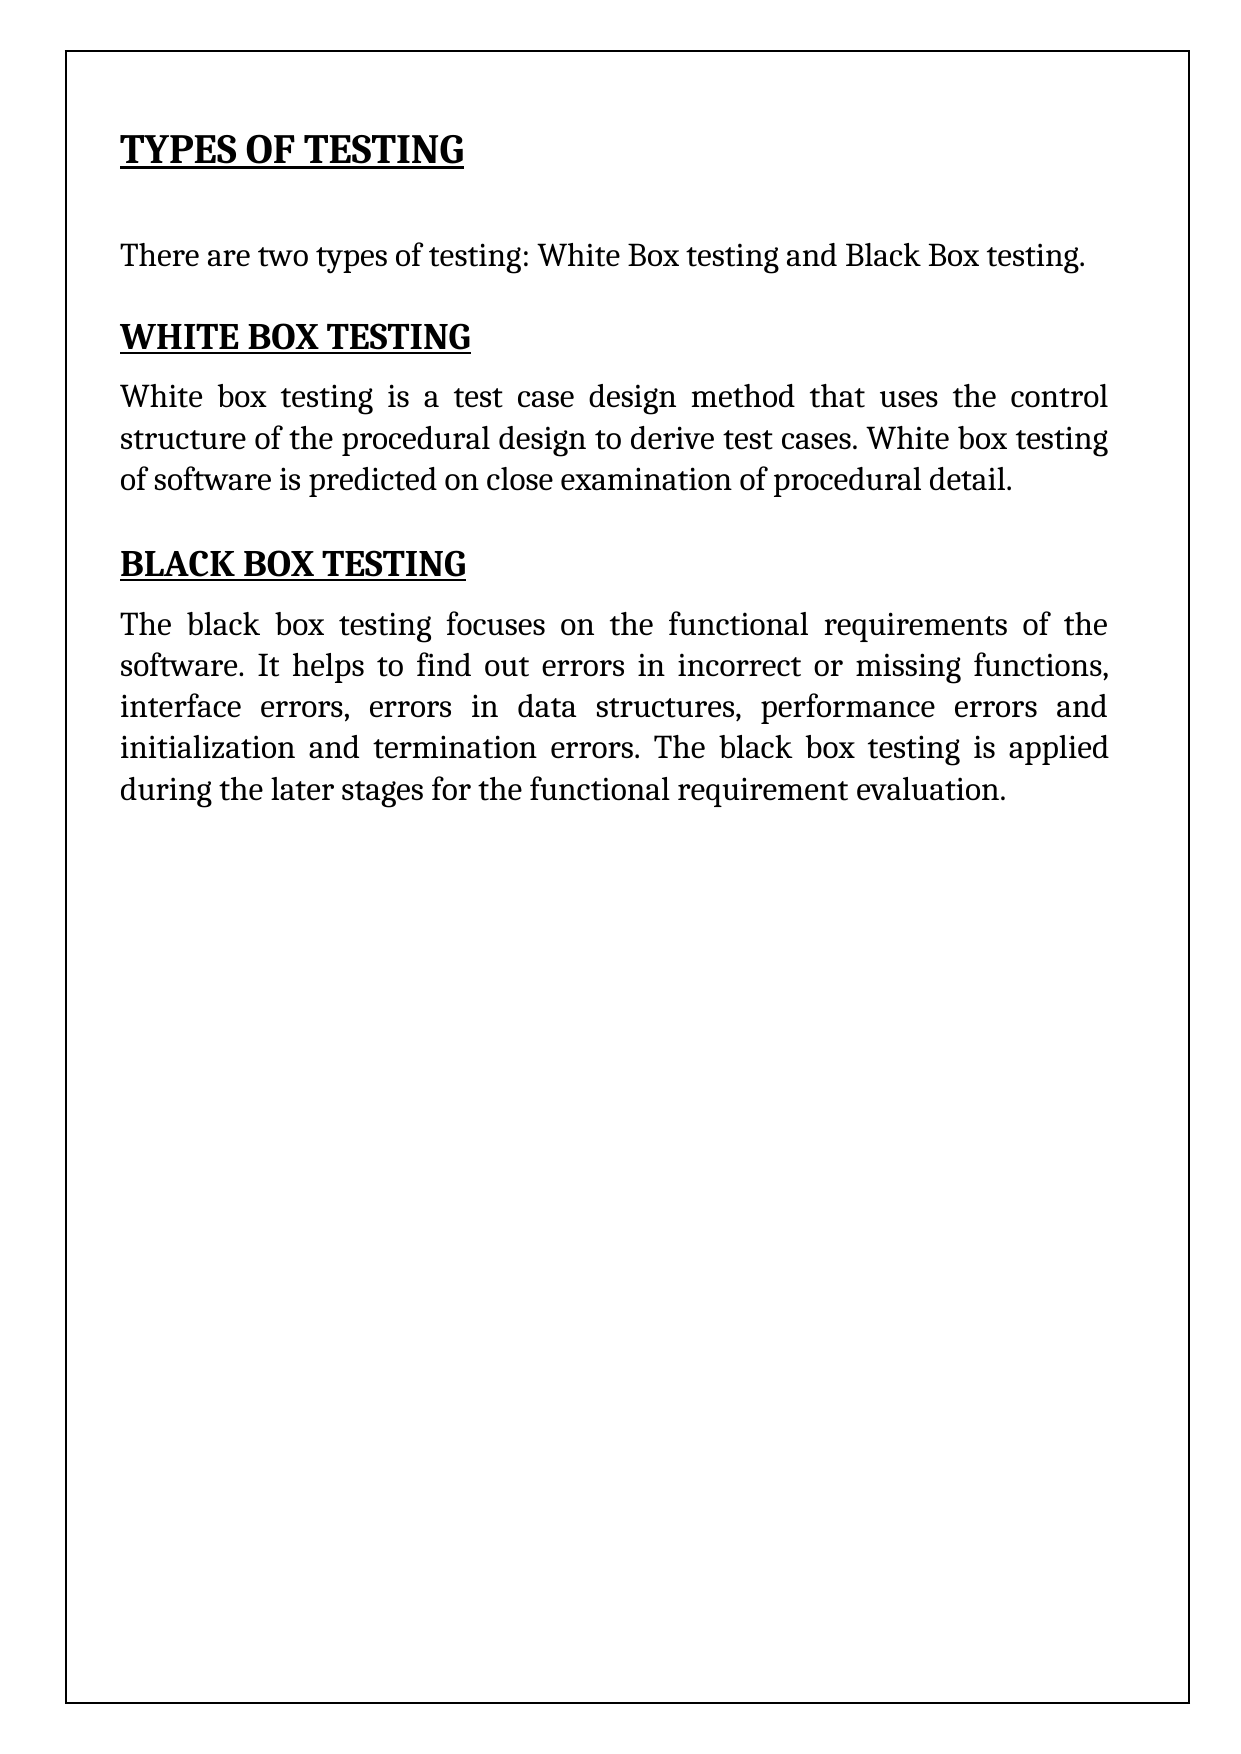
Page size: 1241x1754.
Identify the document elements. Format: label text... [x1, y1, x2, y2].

subtitle There are two types of testing: White Box testing and Black Box testing. [120, 237, 1122, 275]
subtitle BLACK BOX TESTING [120, 543, 1122, 586]
subtitle WHITE BOX TESTING [120, 316, 1122, 359]
subtitle TYPES OF TESTING [120, 126, 1122, 174]
text The black box testing focuses on the functional requirements of the software. It helps to find out errors in incorrect or missing functions, interface errors, errors in data structures, performance errors and initialization and termination errors. The black box testing is applied during the later stages for the functional requirement evaluation. [120, 605, 1109, 809]
text White box testing is a test case design method that uses the control structure of the procedural design to derive test cases. White box testing of software is predicted on close examination of procedural detail. [120, 378, 1110, 499]
